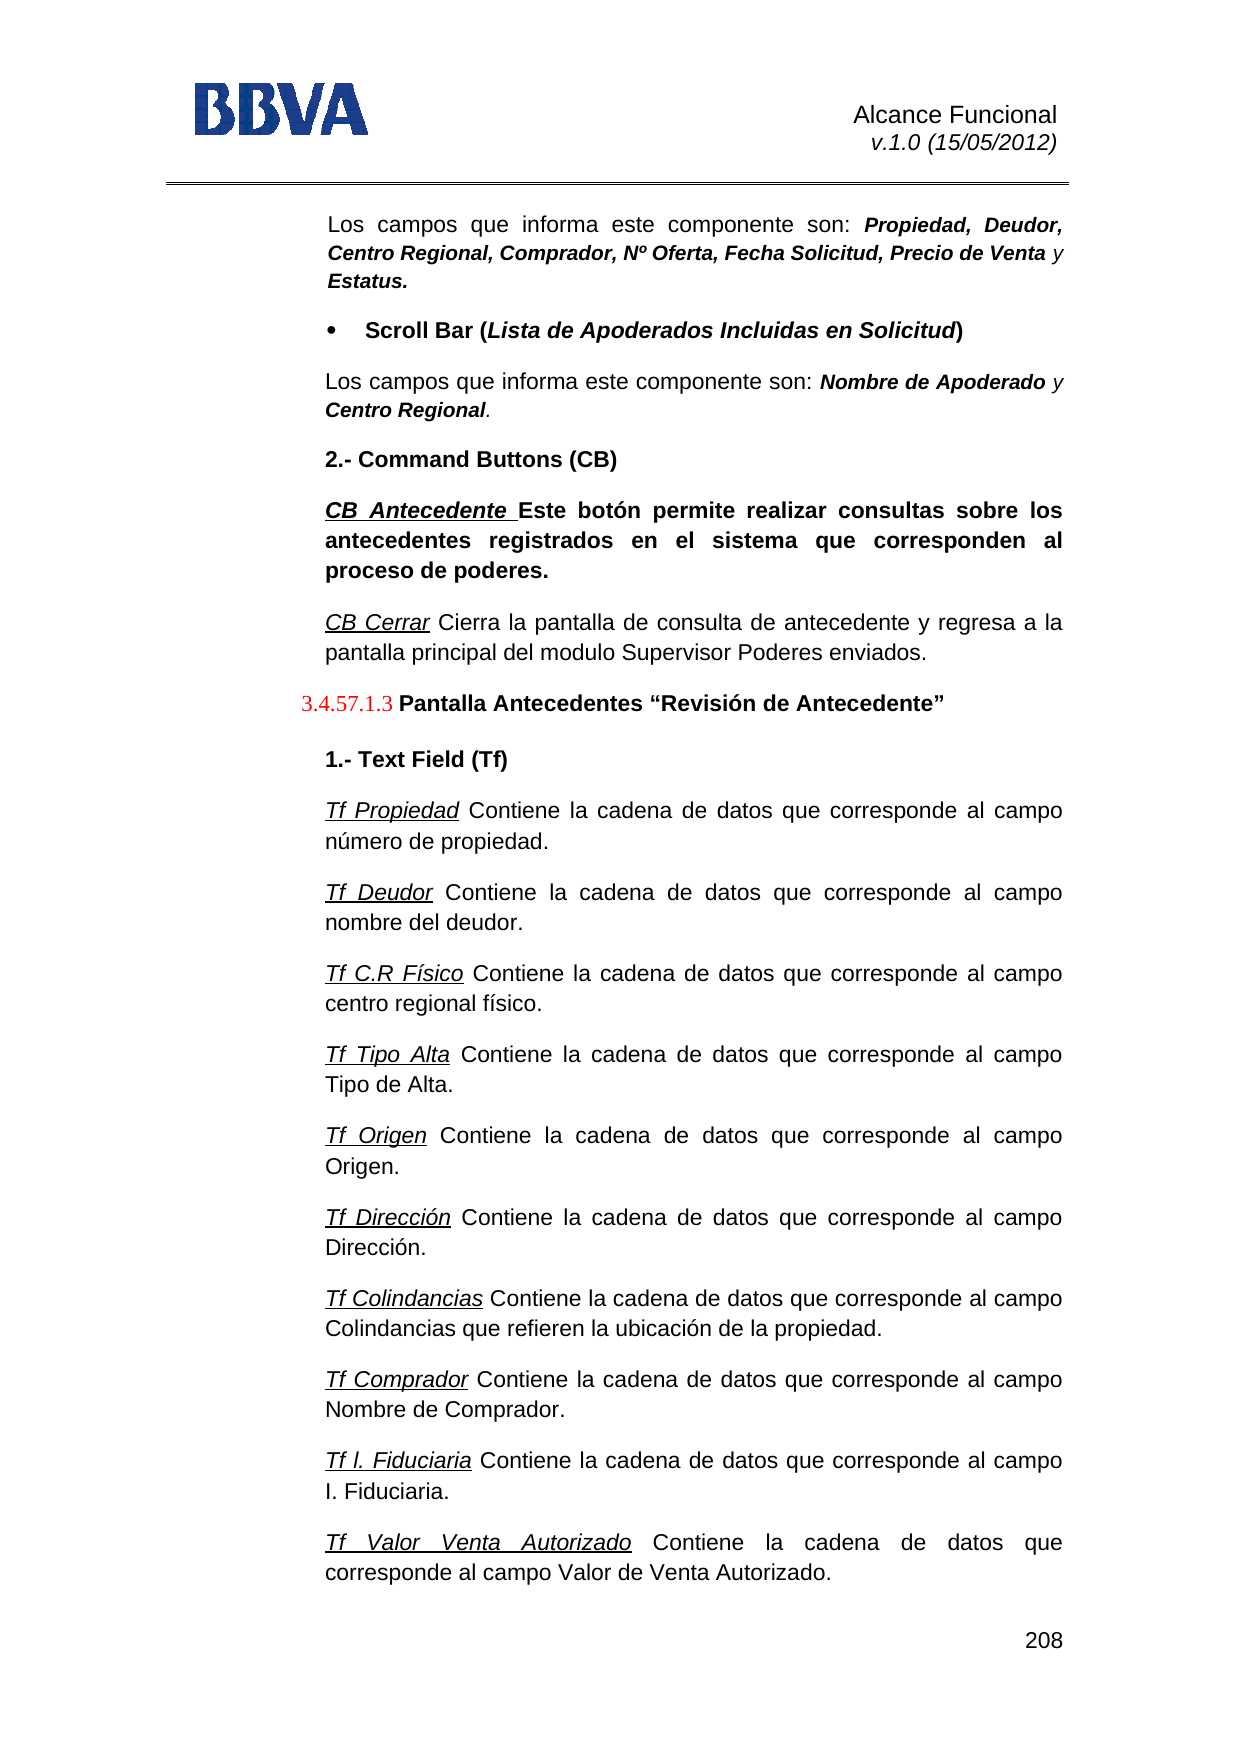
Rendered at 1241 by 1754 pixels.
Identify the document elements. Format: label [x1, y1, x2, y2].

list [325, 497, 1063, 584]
picture [195, 83, 369, 135]
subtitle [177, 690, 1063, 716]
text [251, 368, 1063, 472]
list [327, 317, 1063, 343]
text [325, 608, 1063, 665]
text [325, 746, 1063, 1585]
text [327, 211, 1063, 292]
